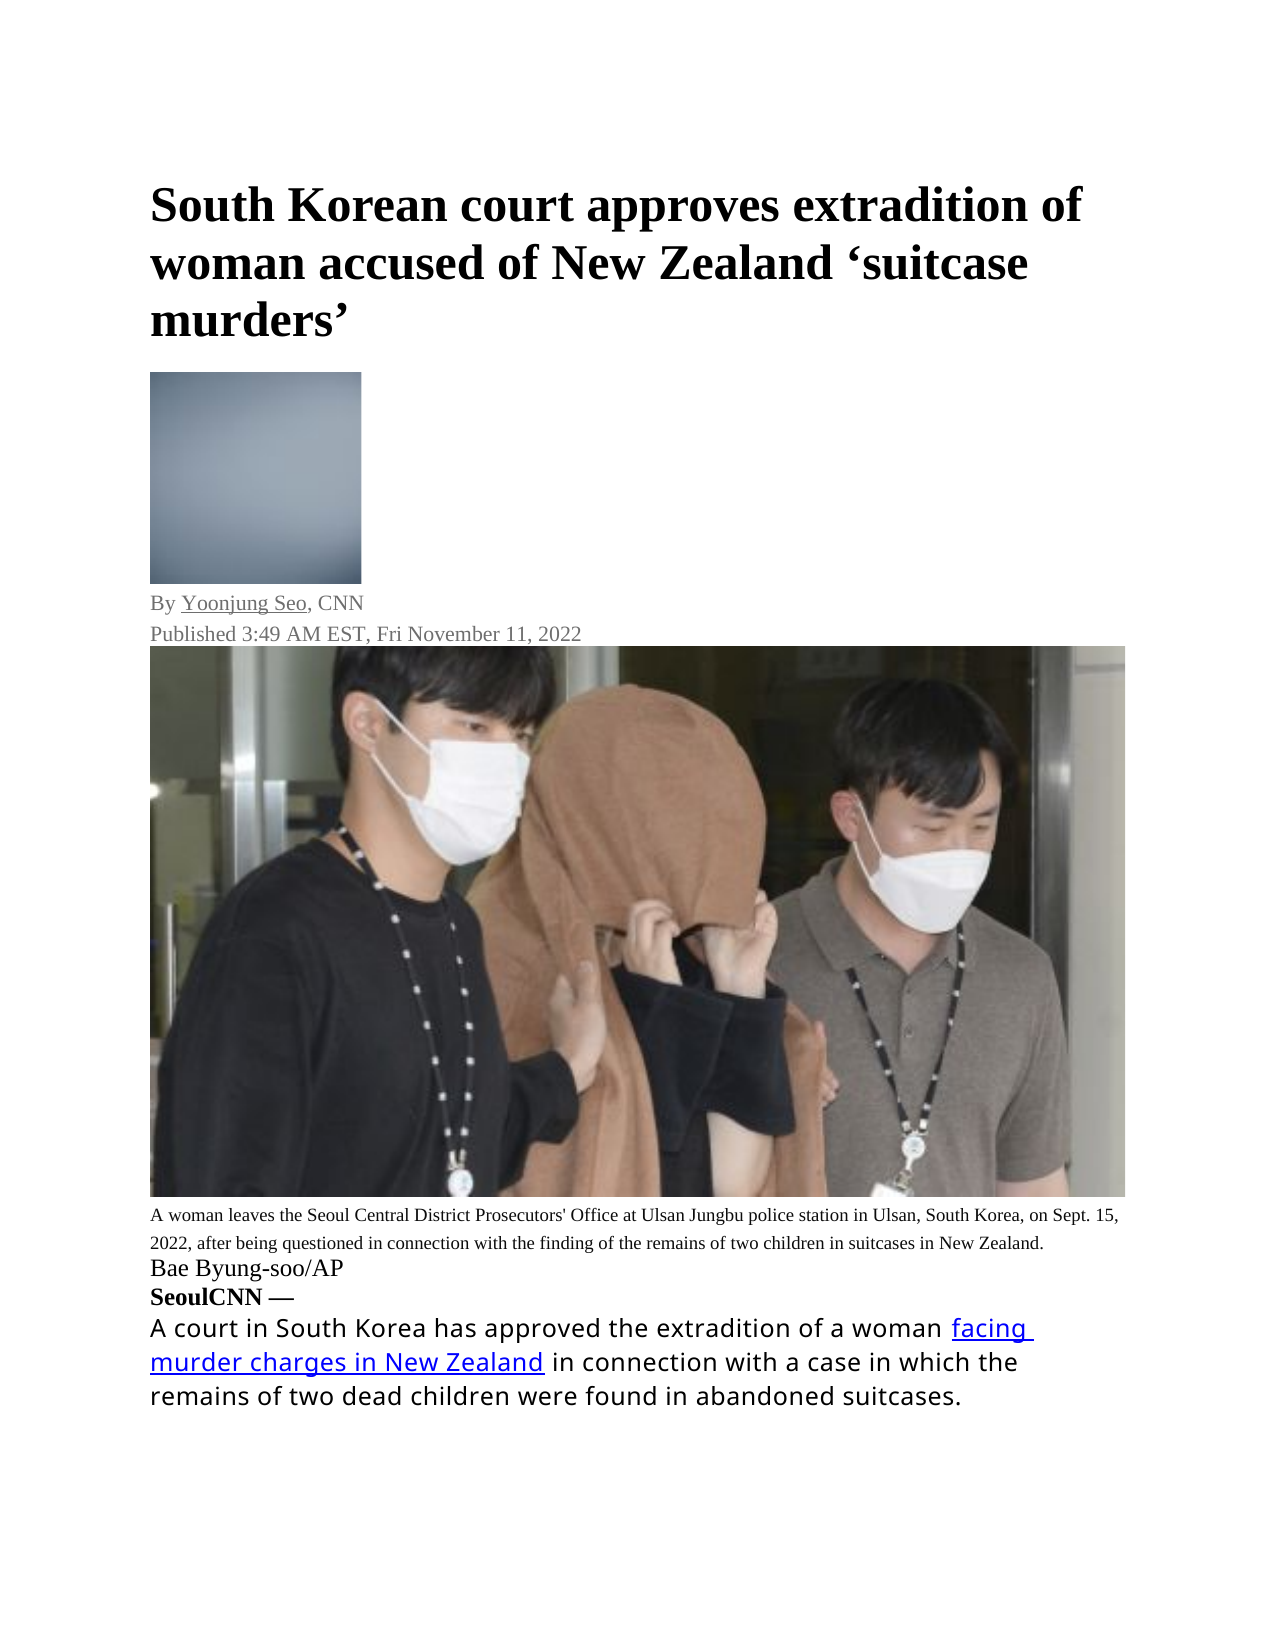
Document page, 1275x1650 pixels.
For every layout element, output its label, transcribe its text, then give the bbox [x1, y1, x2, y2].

text A woman leaves the Seoul Central District Prosecutors' Office at Ulsan Jungbu police station in Ulsan, South Korea, on Sept. 15, 2022, after being questioned in connection with the finding of the remains of two children in suitcases in New Zealand. [150, 1197, 1125, 1253]
text Bae Byung-soo/AP [150, 1253, 1125, 1282]
text South Korean court approves extradition of woman accused of New Zealand ‘suitcase murders’ [150, 175, 1125, 347]
text A court in South Korea has approved the extradition of a woman facing murder charges in New Zealand in connection with a case in which the remains of two dead children were found in abandoned suitcases. [150, 1311, 1125, 1413]
text Published 3:49 AM EST, Fri November 11, 2022 [150, 615, 1125, 646]
text By Yoonjung Seo, CNN [150, 584, 1125, 615]
picture [150, 646, 1125, 1197]
text SeoulCNN — [150, 1282, 1125, 1311]
picture [150, 372, 362, 584]
